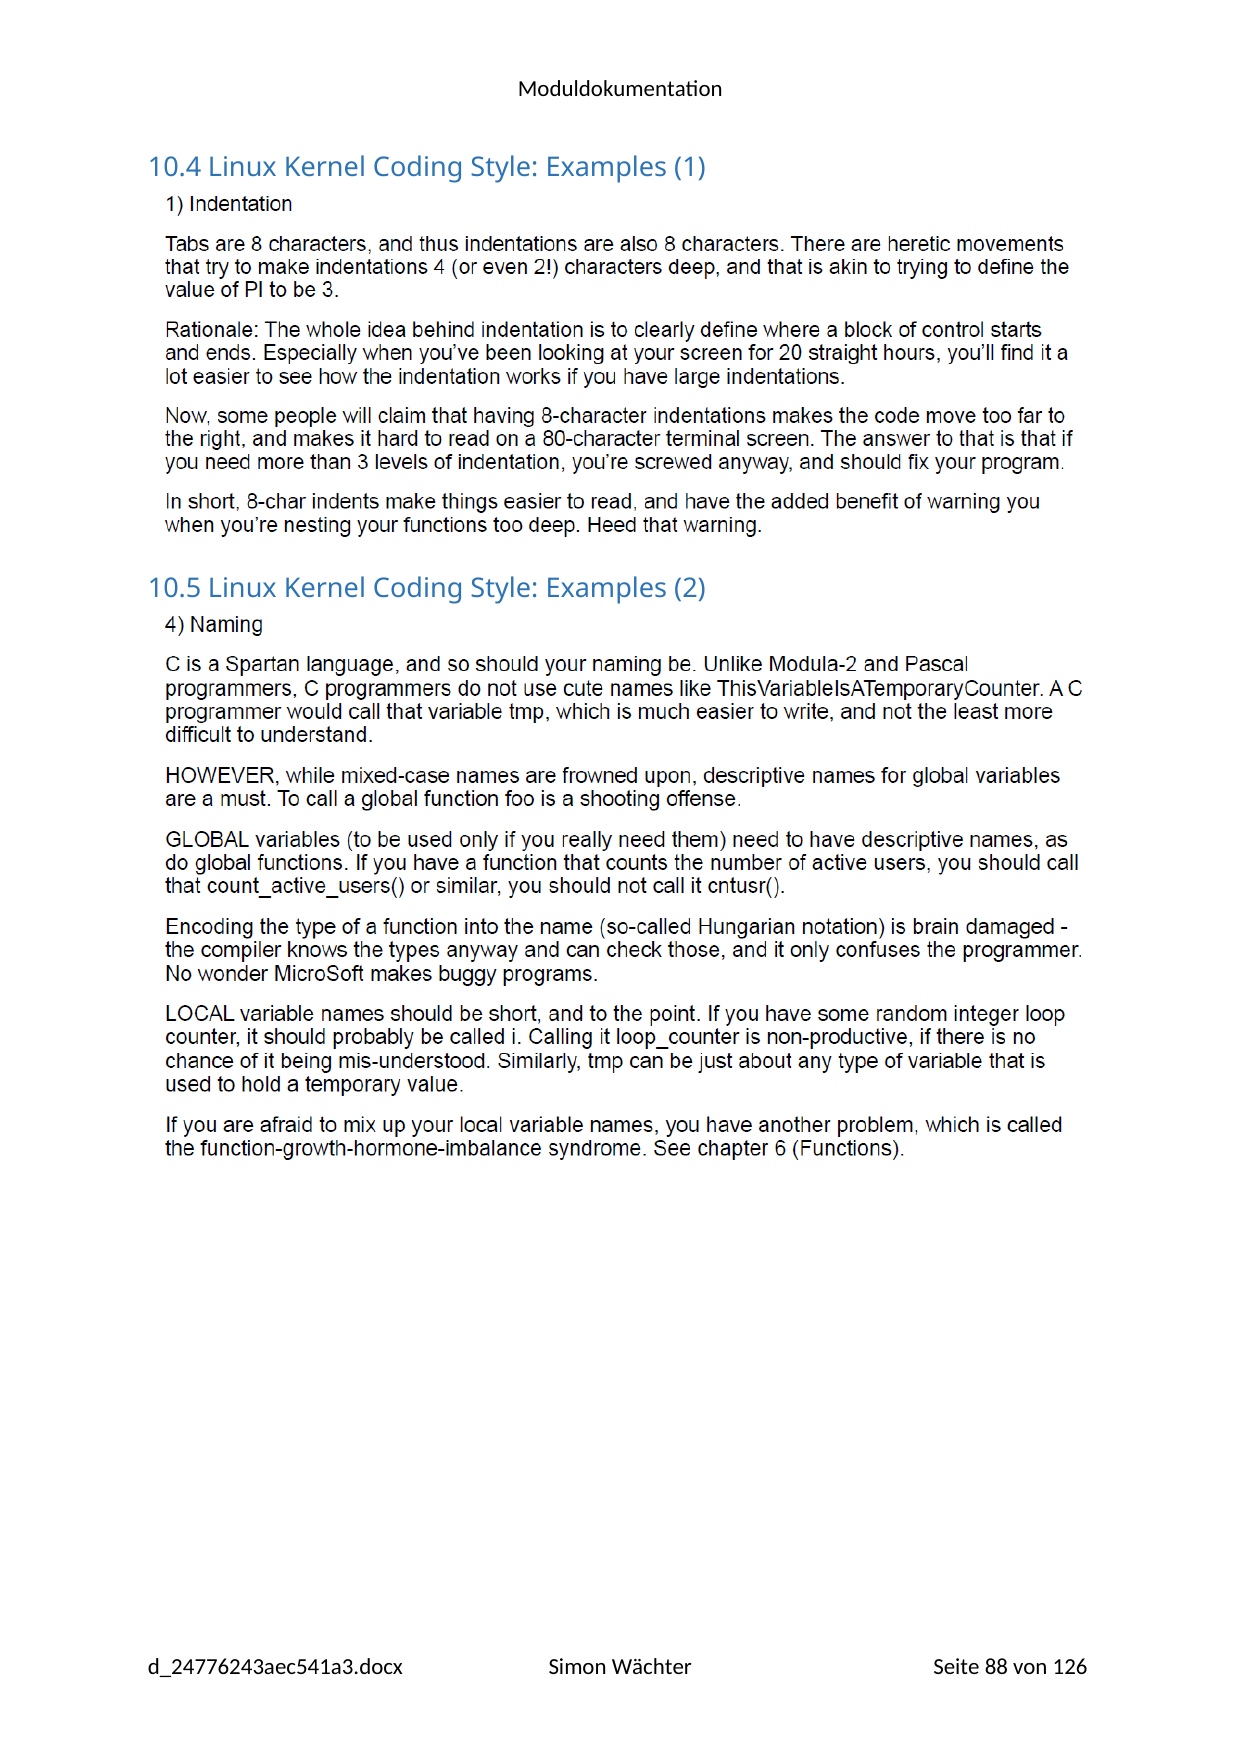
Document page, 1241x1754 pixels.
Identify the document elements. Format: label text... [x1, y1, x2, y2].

picture [147, 608, 1093, 1168]
subtitle Linux Kernel Coding Style: Examples (1) [148, 148, 1093, 184]
subtitle Linux Kernel Coding Style: Examples (2) [148, 568, 1093, 605]
picture [147, 187, 1093, 550]
